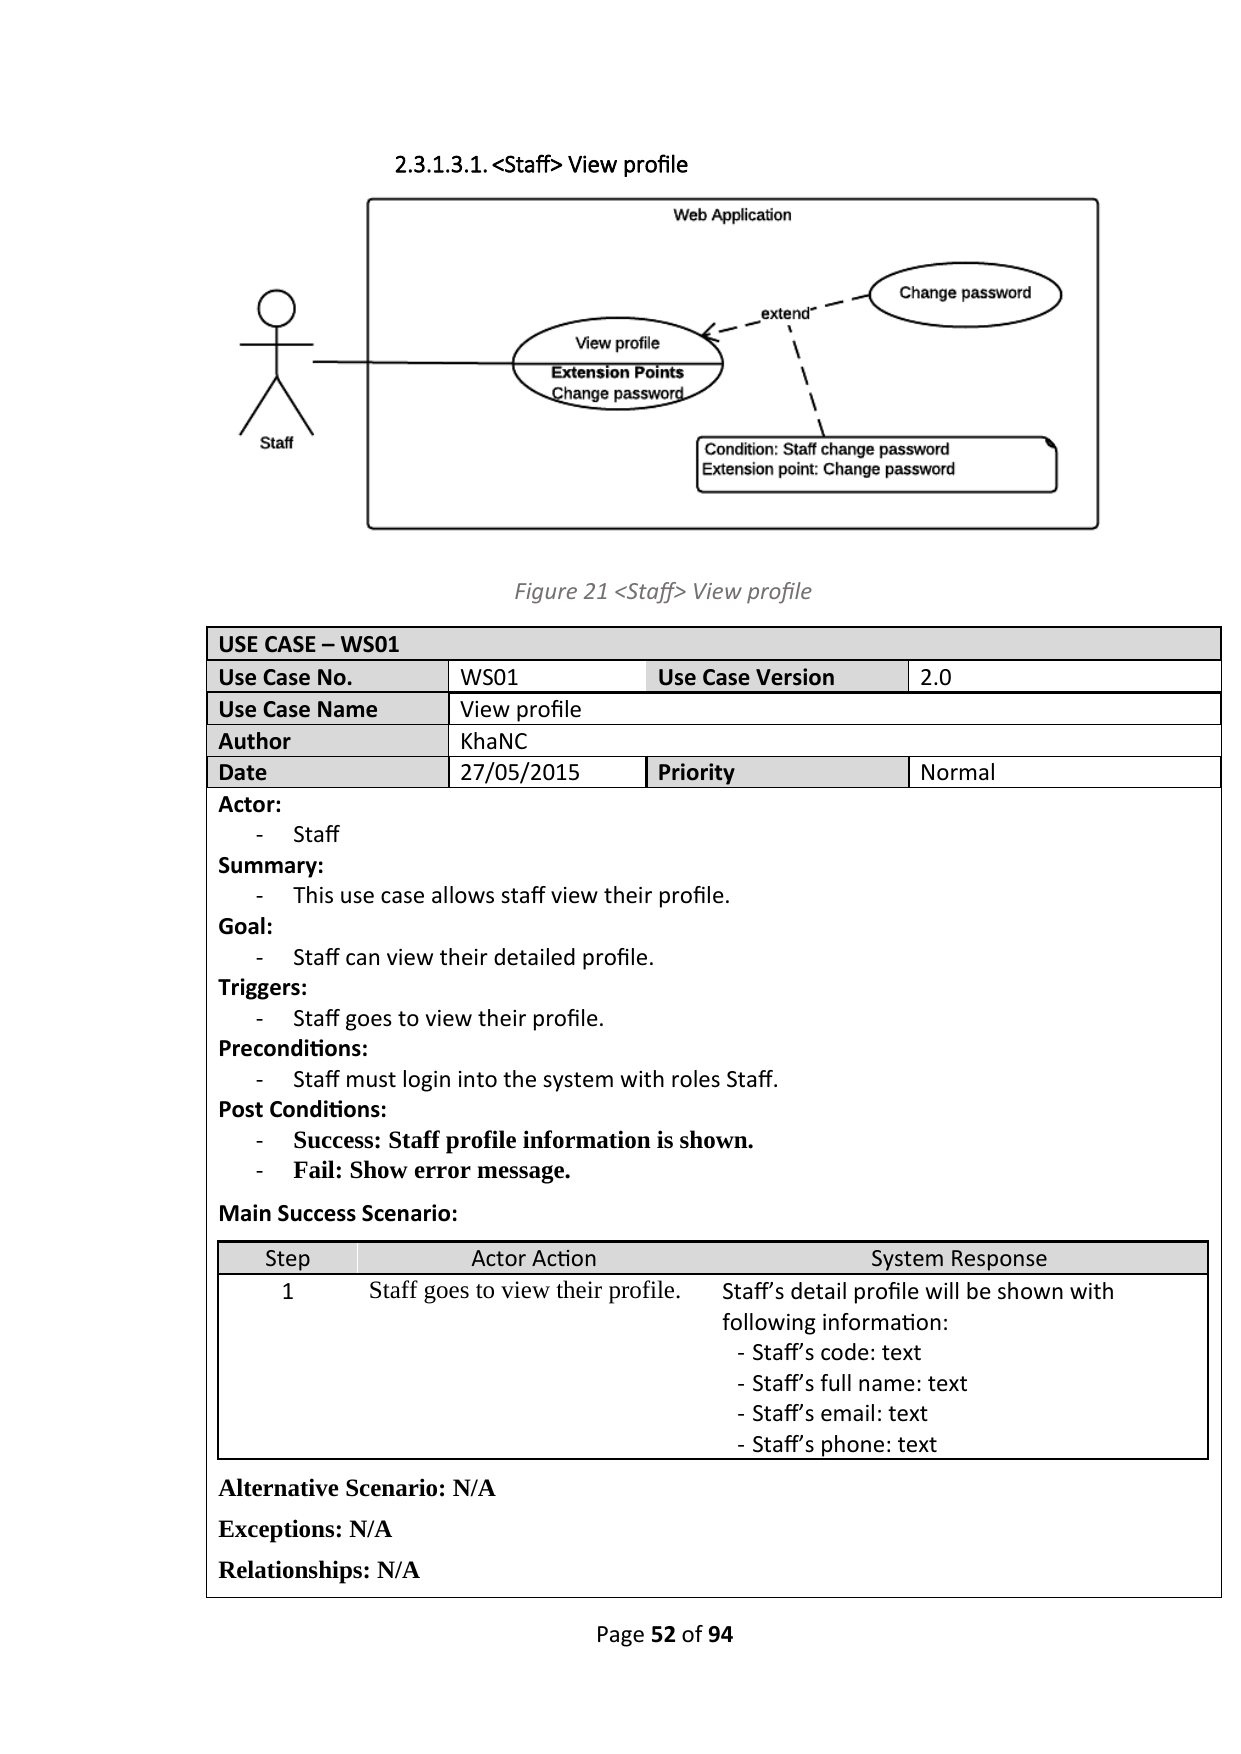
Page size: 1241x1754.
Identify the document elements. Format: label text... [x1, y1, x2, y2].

table_header USE CASE – WS01 [208, 628, 1220, 659]
table_cell WS01 [449, 661, 646, 691]
table_cell 27/05/2015 [450, 757, 645, 787]
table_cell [207, 788, 1221, 1597]
table_cell Author [207, 725, 448, 756]
picture [207, 180, 1122, 556]
table_cell Normal [910, 757, 1220, 787]
table_cell KhaNC [449, 725, 1221, 756]
table_cell Date [208, 757, 448, 787]
subtitle <Staff> View profile [394, 148, 1122, 178]
table_cell View profile [450, 694, 1220, 724]
table_cell Use Case Name [208, 693, 448, 724]
table_cell Priority [648, 757, 908, 787]
table_cell Use Case No. [207, 661, 448, 691]
table_cell Use Case Version [646, 661, 908, 691]
table_cell 2.0 [909, 661, 1221, 691]
text Figure 21 <Staff> View profile [207, 575, 1122, 605]
